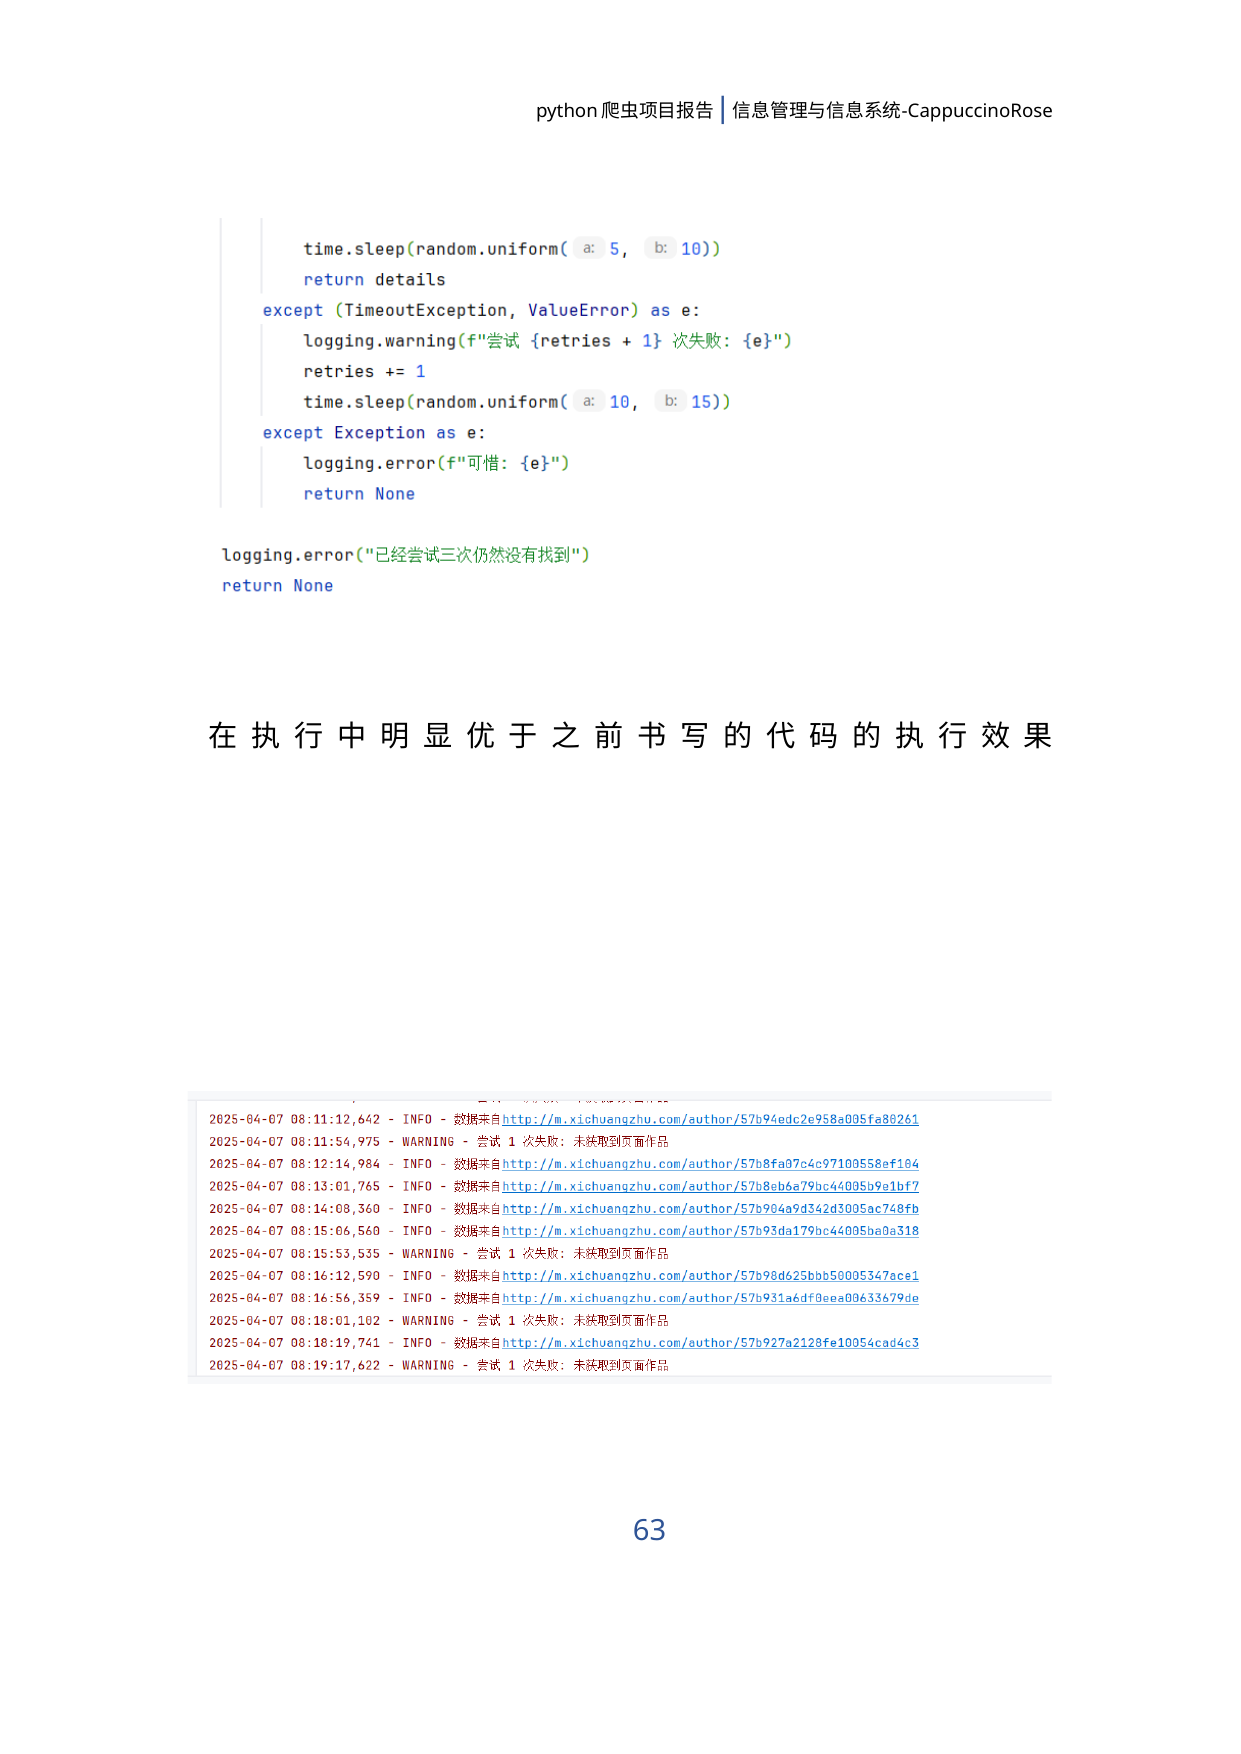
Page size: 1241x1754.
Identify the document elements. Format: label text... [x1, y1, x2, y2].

picture [187, 218, 826, 626]
picture [187, 1091, 1052, 1384]
